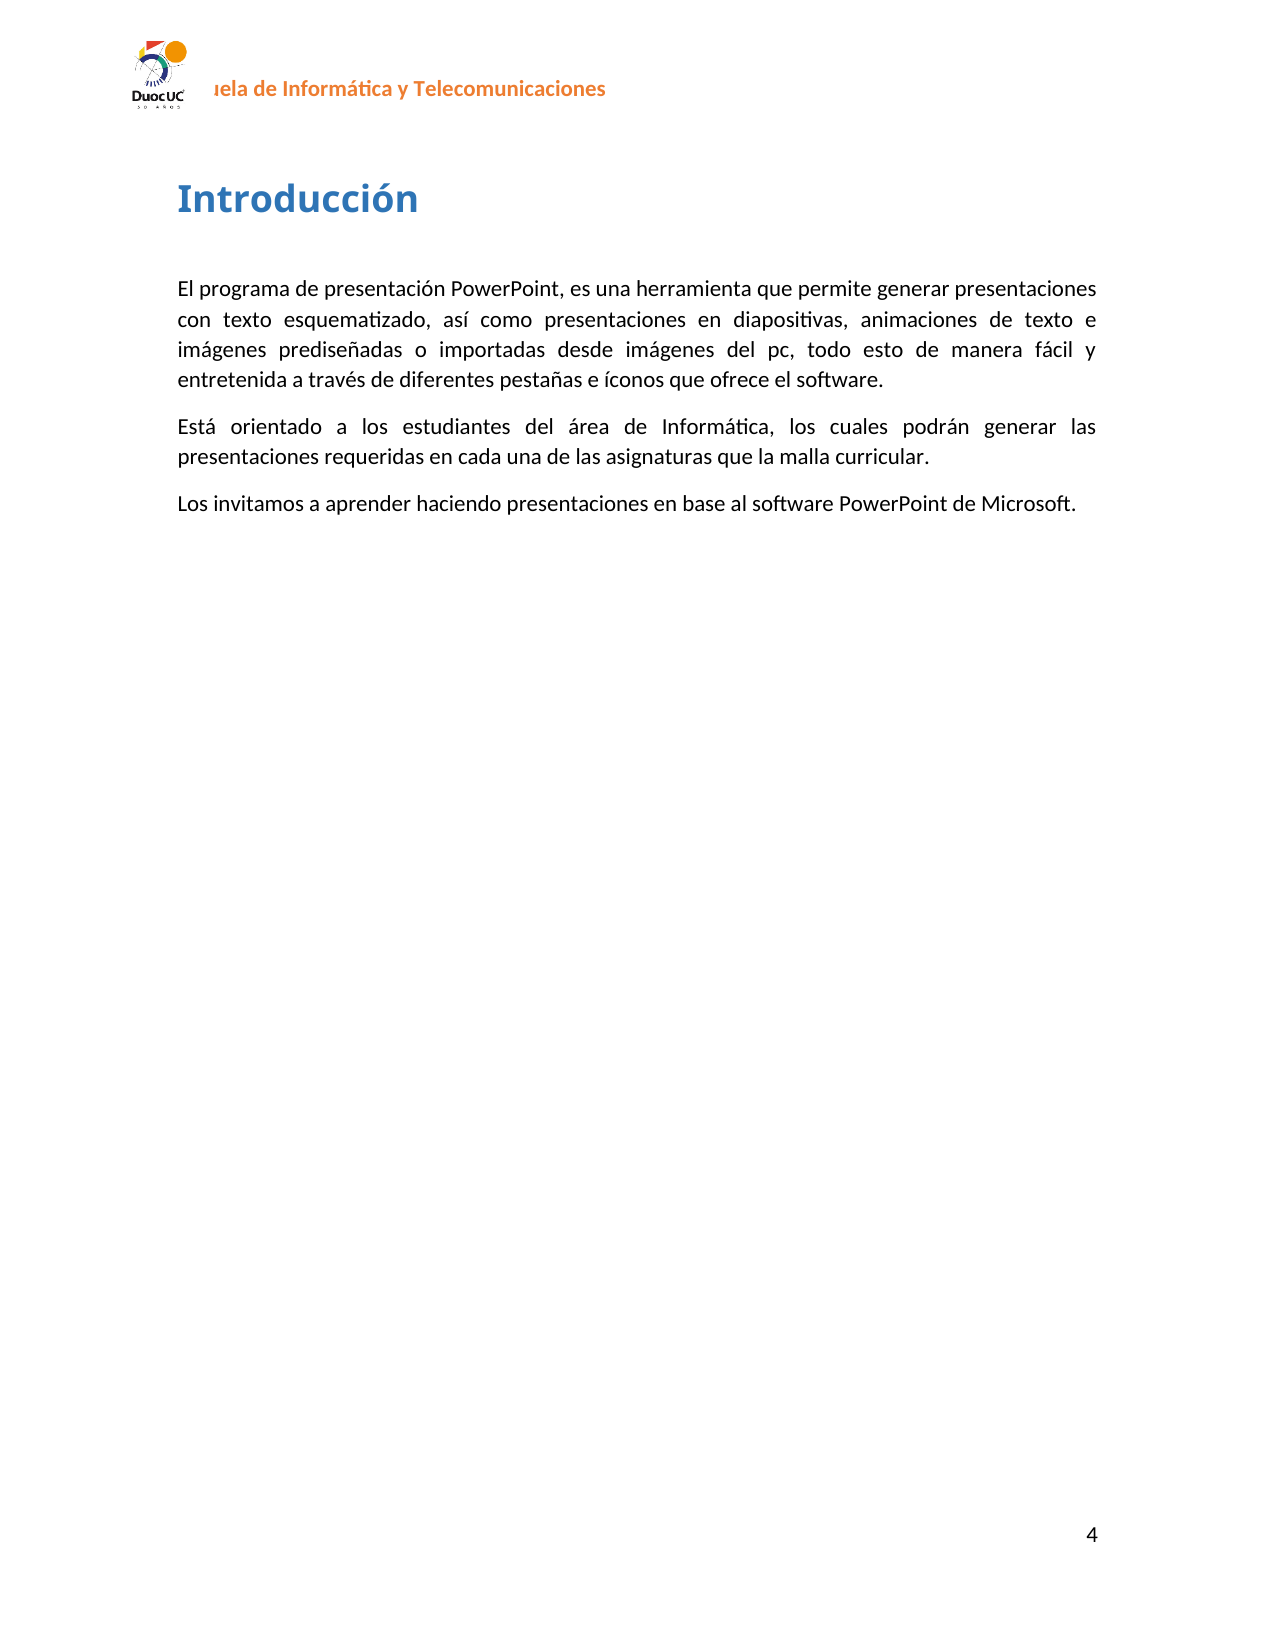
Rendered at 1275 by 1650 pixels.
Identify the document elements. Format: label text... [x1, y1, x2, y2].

subtitle Introducción [177, 173, 1098, 224]
text Está orientado a los estudiantes del área de Informática, los cuales podrán generar las presentaciones requeridas en cada una de las asignaturas que la malla curricular. [177, 412, 1098, 470]
picture [101, 39, 214, 108]
text El programa de presentación PowerPoint, es una herramienta que permite generar presentaciones con texto esquematizado, así como presentaciones en diapositivas, animaciones de texto e imágenes prediseñadas o importadas desde imágenes del pc, todo esto de manera fácil y entretenida a través de diferentes pestañas e íconos que ofrece el software. [177, 274, 1098, 393]
text Los invitamos a aprender haciendo presentaciones en base al software PowerPoint de Microsoft. [177, 489, 1098, 517]
